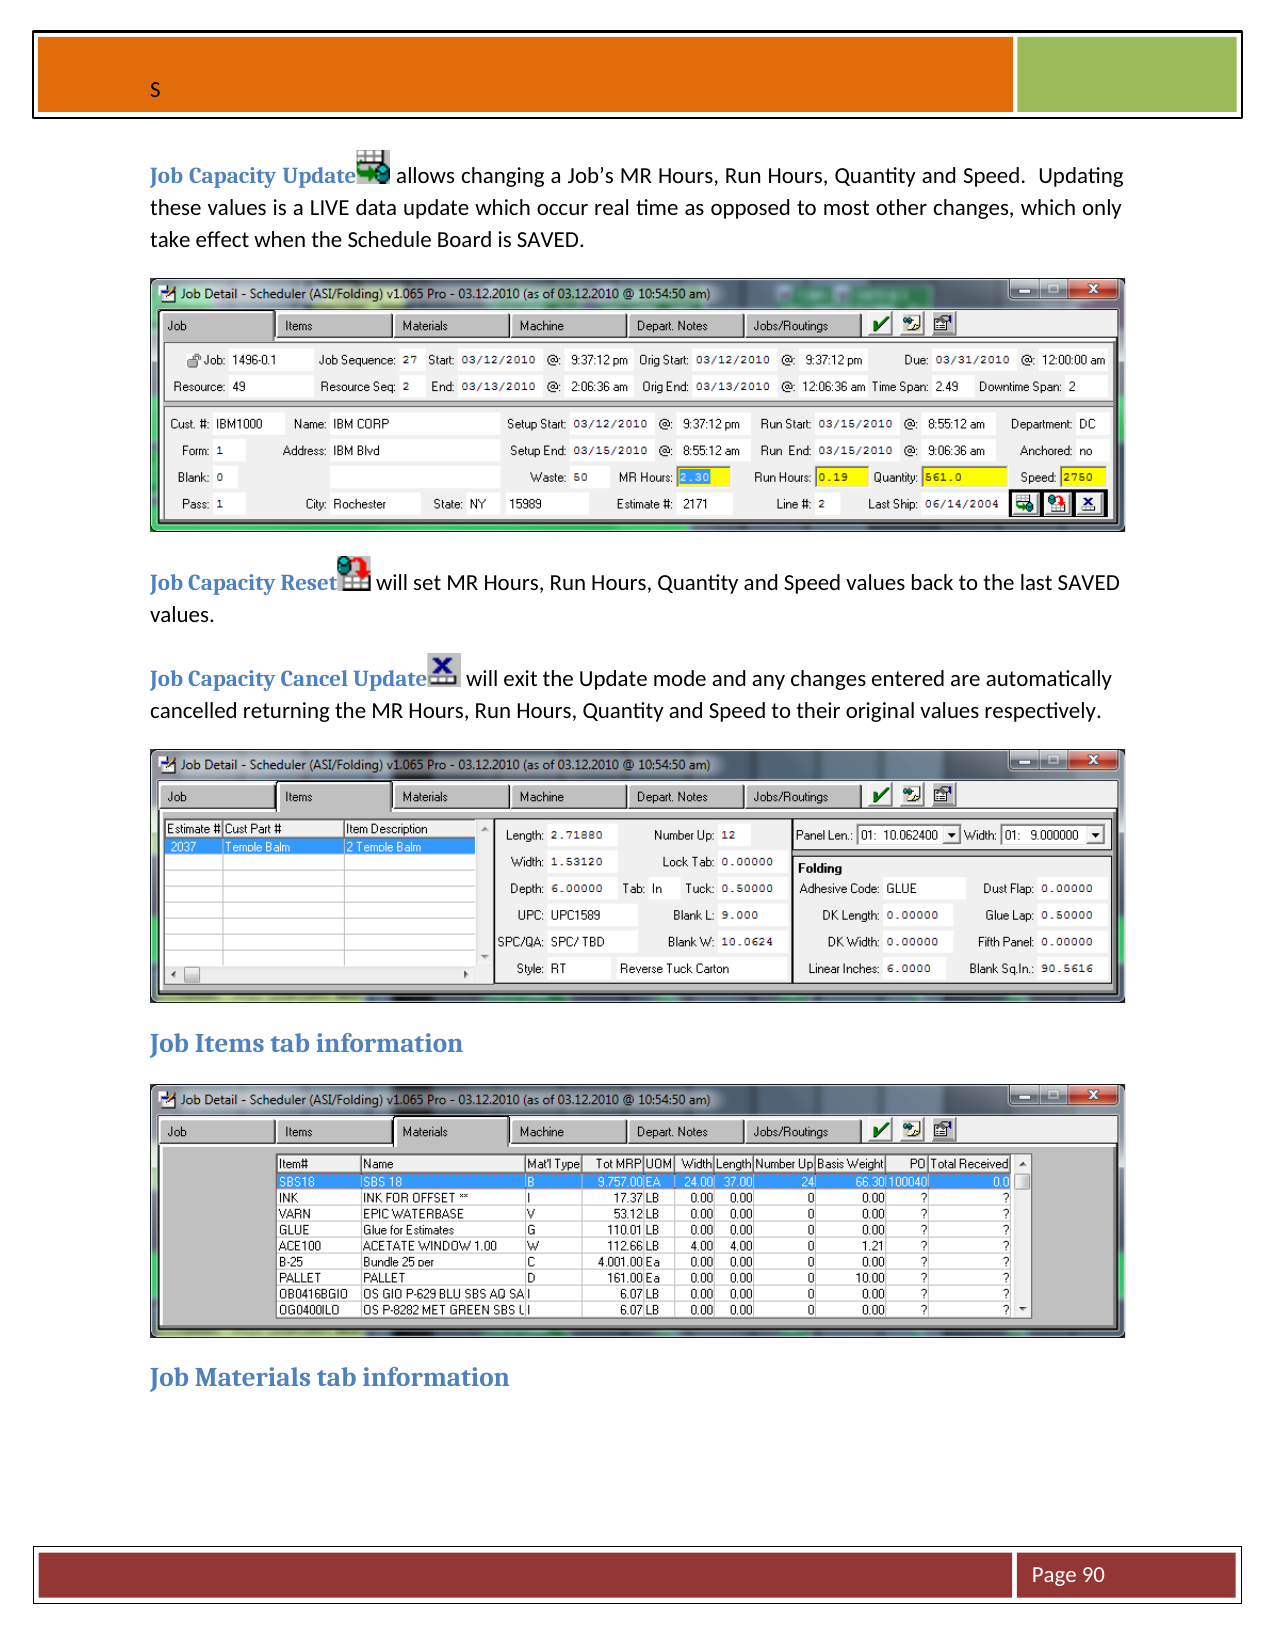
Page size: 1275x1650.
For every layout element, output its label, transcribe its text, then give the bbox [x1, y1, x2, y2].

text Job Materials tab information [150, 1362, 1125, 1394]
text Job Capacity Cancel Update will exit the Update mode and any changes entered are automatically cancelled returning the MR Hours, Run Hours, Quantity and Speed to their original values respectively. [150, 653, 1125, 724]
picture [150, 278, 1125, 532]
text Job Capacity Reset will set MR Hours, Run Hours, Quantity and Speed values back to the last SAVED values. [150, 557, 1125, 628]
text Job Capacity Update allows changing a Job’s MR Hours, Run Hours, Quantity and Speed. Updating these values is a LIVE data update which occur real time as opposed to most other changes, which only take effect when the Schedule Board is SAVED. [150, 150, 1125, 253]
picture [150, 749, 1125, 1003]
text Job Items tab information [150, 1028, 1125, 1059]
picture [150, 1084, 1125, 1338]
picture [427, 653, 461, 687]
picture [356, 150, 390, 184]
picture [337, 556, 371, 591]
